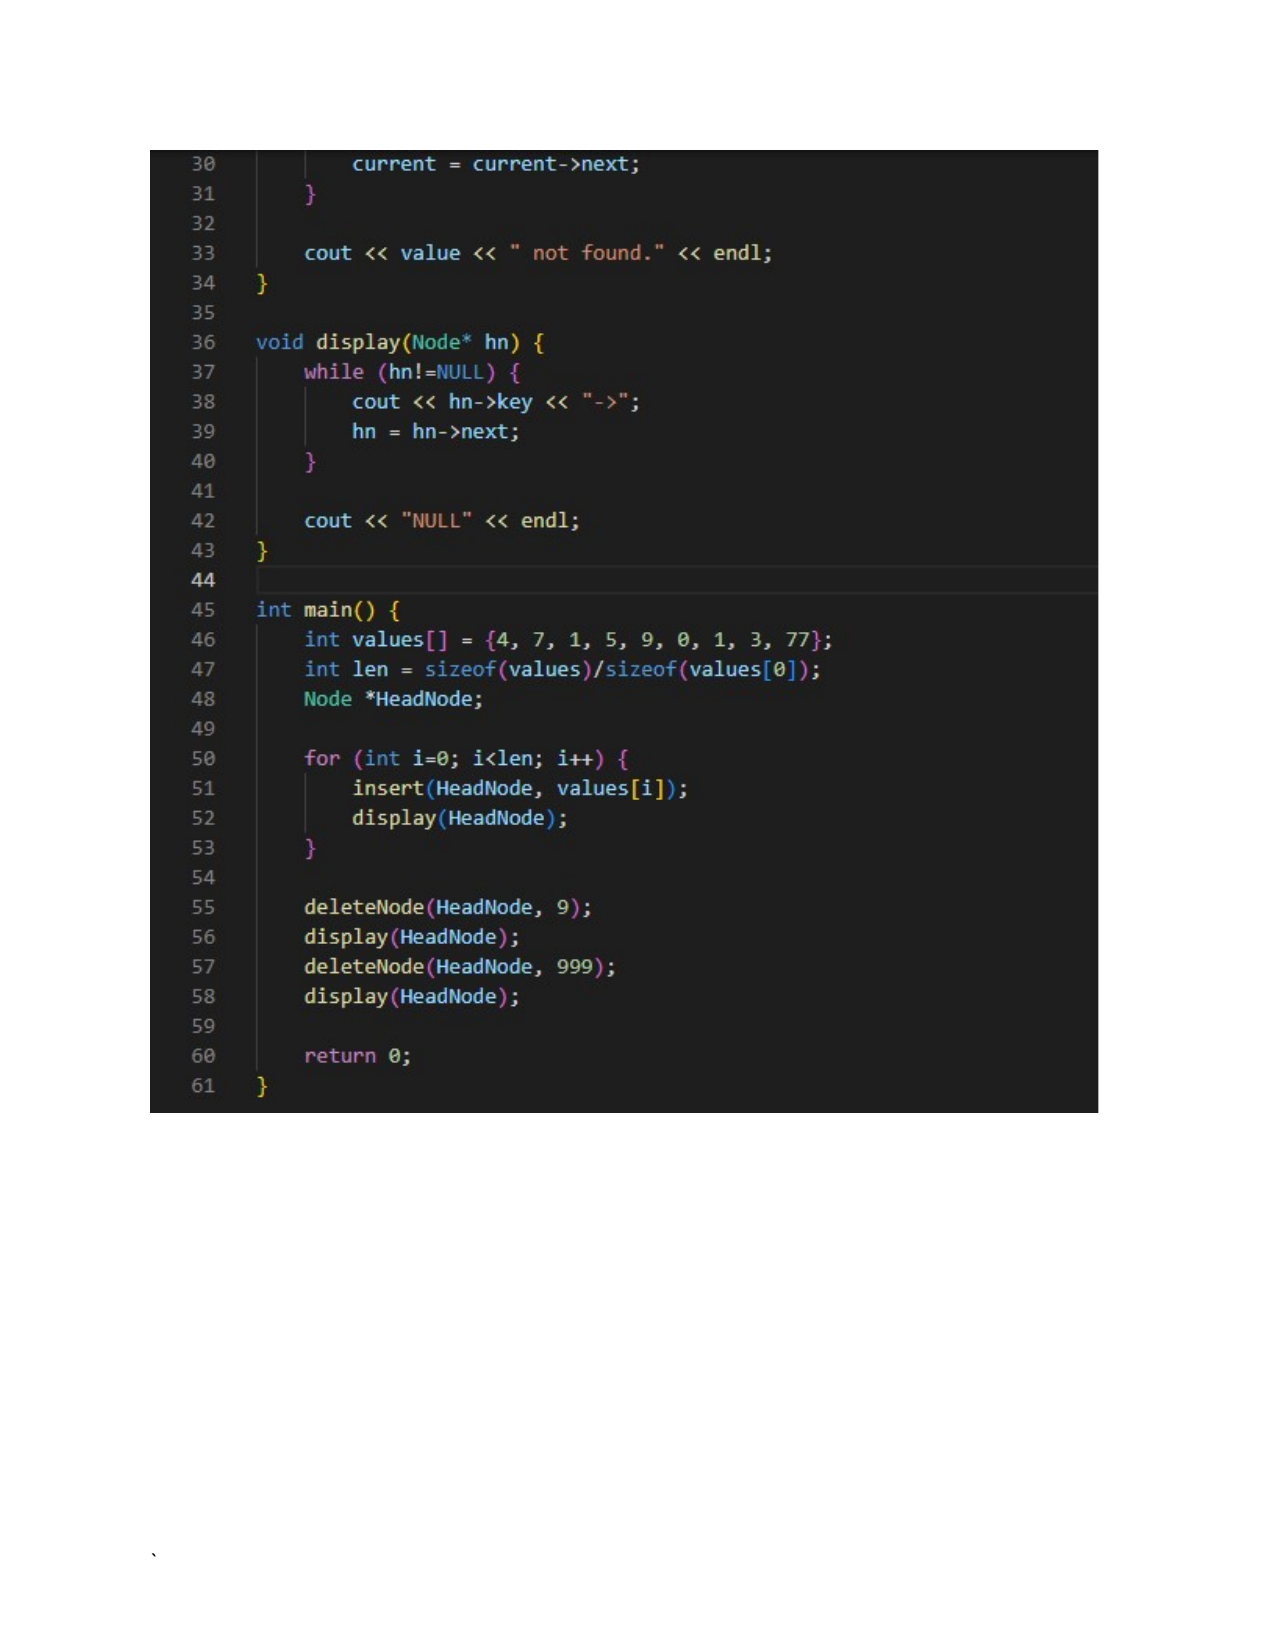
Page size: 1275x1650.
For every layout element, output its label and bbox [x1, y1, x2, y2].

picture [150, 150, 1099, 1113]
